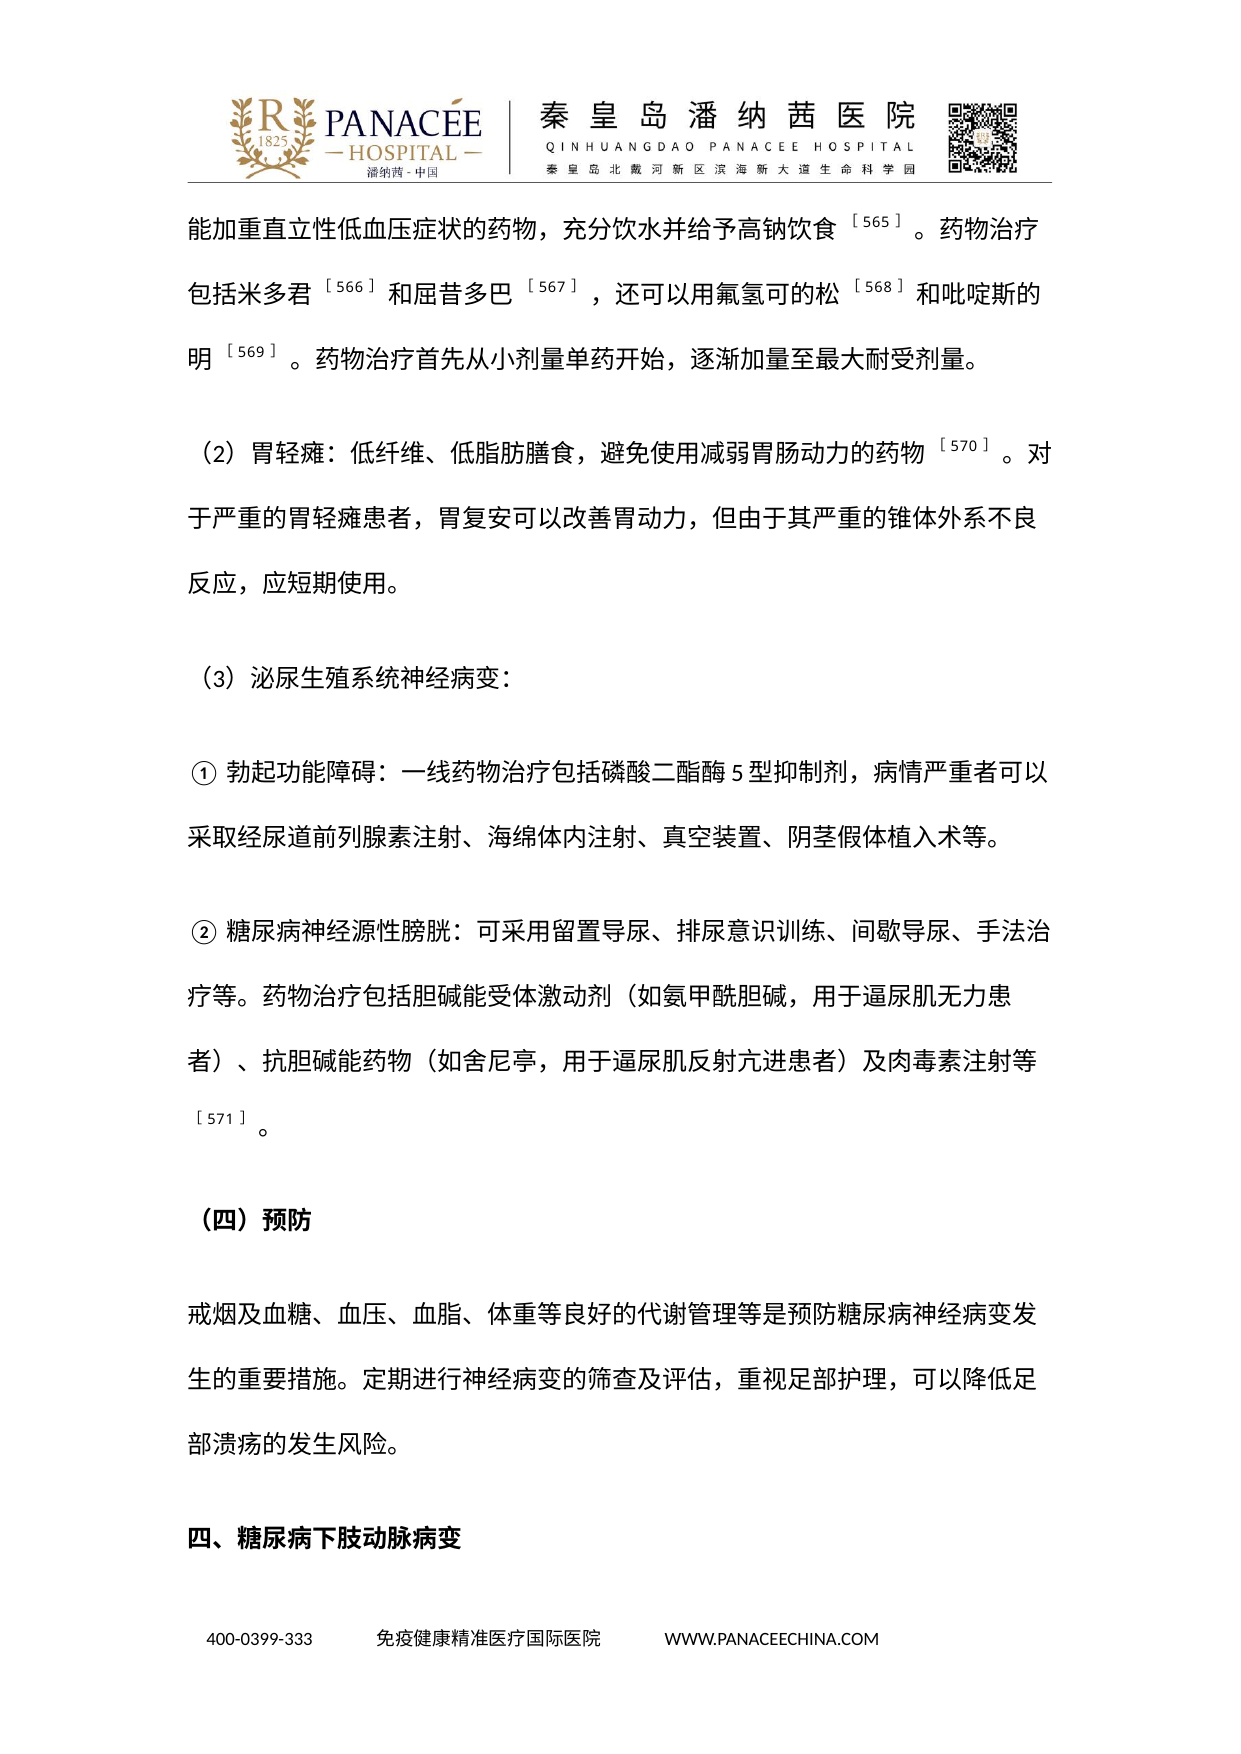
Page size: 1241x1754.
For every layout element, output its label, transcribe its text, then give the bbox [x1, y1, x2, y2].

text （四）预防 [187, 1186, 1053, 1251]
picture [187, 90, 1053, 183]
text 四、糖尿病下肢动脉病变 [187, 1504, 1053, 1569]
text （2）胃轻瘫：低纤维、低脂肪膳食，避免使用减弱胃肠动力的药物 ［ 570 ］ 。对于严重的胃轻瘫患者，胃复安可以改善胃动力，但由于其严重的锥体外系不良反应，应短期使用。 [187, 419, 1053, 614]
text ②糖尿病神经源性膀胱：可采用留置导尿、排尿意识训练、间歇导尿、手法治疗等。药物治疗包括胆碱能受体激动剂（如氨甲酰胆碱，用于逼尿肌无力患者）、抗胆碱能药物（如舍尼亭，用于逼尿肌反射亢进患者）及肉毒素注射等 ［ 571 ］ 。 [187, 897, 1053, 1157]
text （3）泌尿生殖系统神经病变： [187, 644, 1053, 709]
text 戒烟及血糖、血压、血脂、体重等良好的代谢管理等是预防糖尿病神经病变发生的重要措施。定期进行神经病变的筛查及评估，重视足部护理，可以降低足部溃疡的发生风险。 [187, 1280, 1053, 1475]
text ①勃起功能障碍：一线药物治疗包括磷酸二酯酶5型抑制剂，病情严重者可以采取经尿道前列腺素注射、海绵体内注射、真空装置、阴茎假体植入术等。 [187, 738, 1053, 868]
